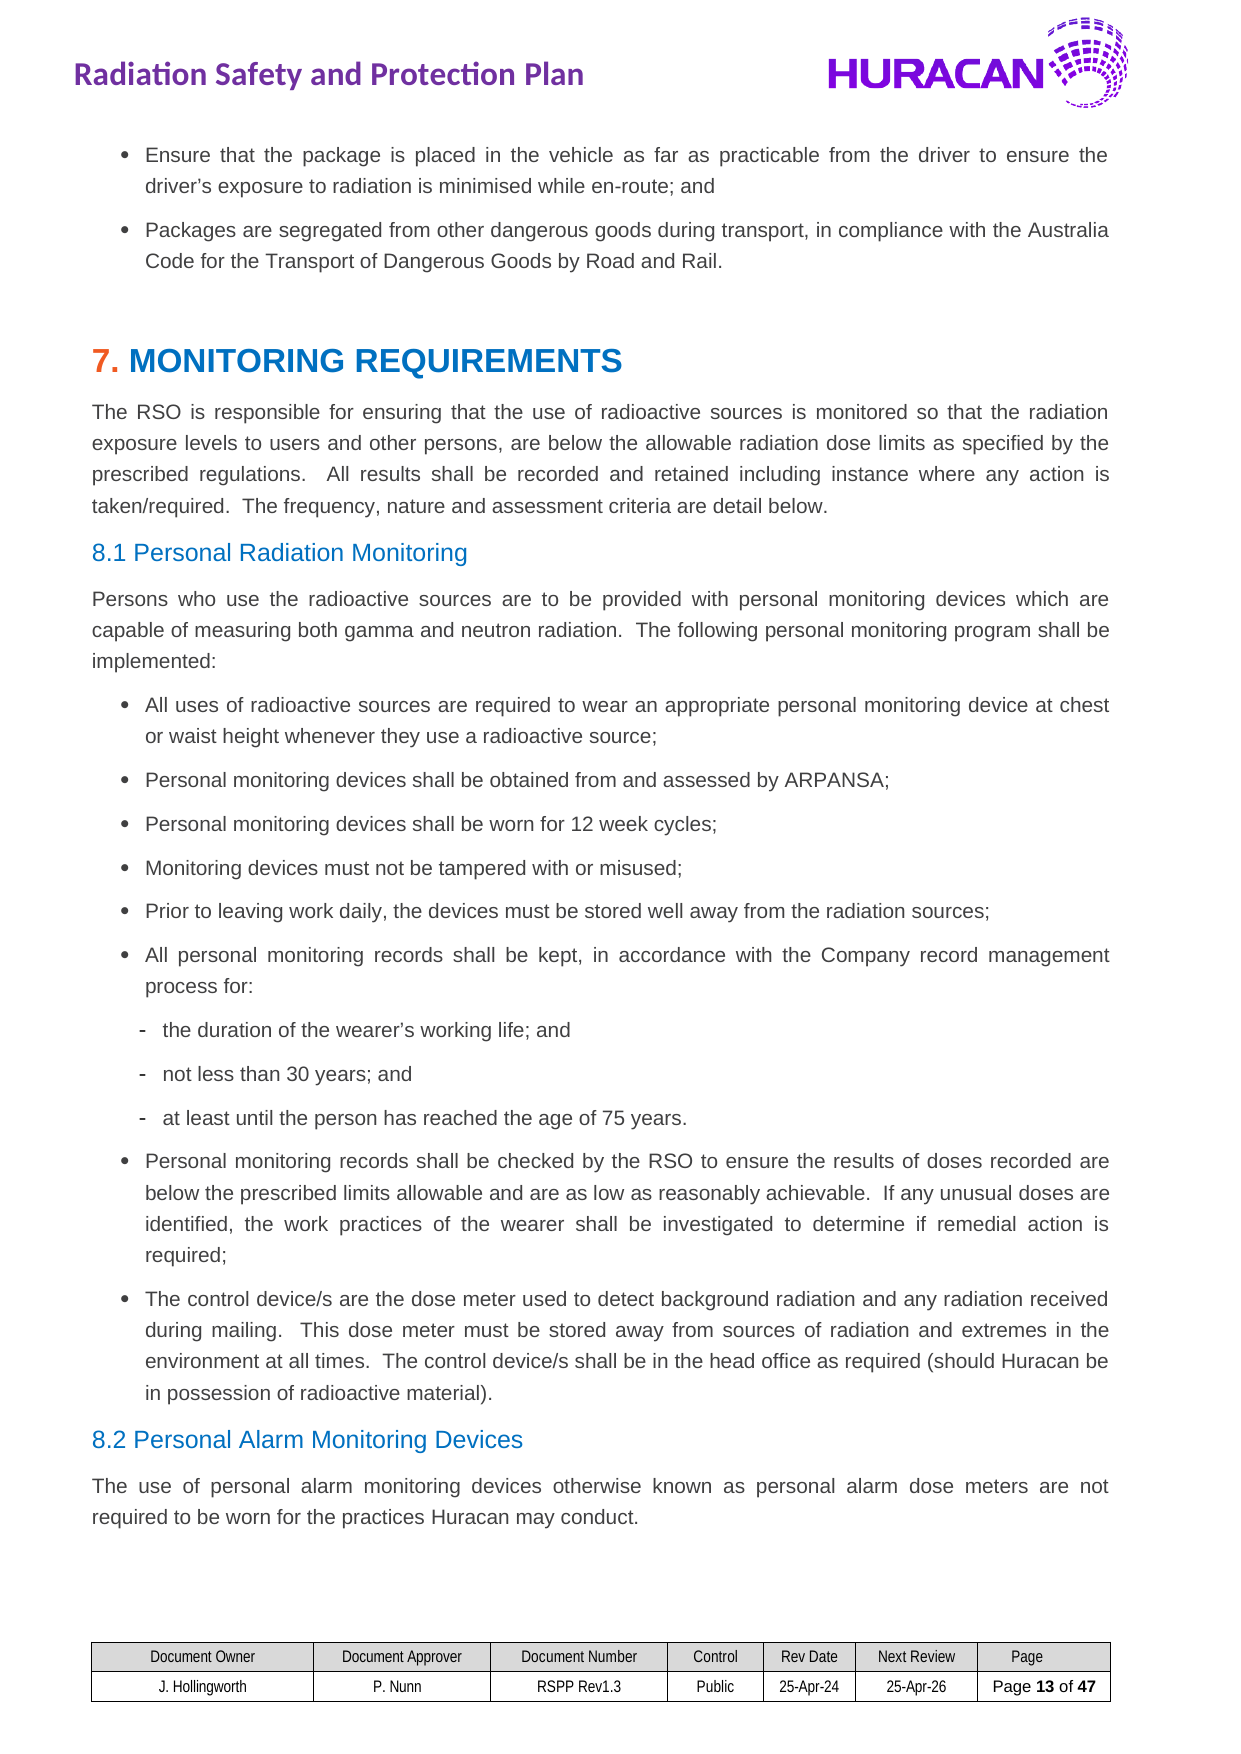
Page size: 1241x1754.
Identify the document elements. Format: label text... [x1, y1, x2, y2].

text The control device/s are the dose meter used to detect background radiation and any radiation received during mailing. This dose meter must be stored away from sources of radiation and extremes in the environment at all times. The control device/s shall be in the head office as required (should Huracan be in possession of radioactive material). [121, 1279, 1111, 1404]
text Ensure that the package is placed in the vehicle as far as practicable from the driver to ensure the driver’s exposure to radiation is minimised while en-route; and [121, 135, 1111, 198]
text Personal monitoring records shall be checked by the RSO to ensure the results of doses recorded are below the prescribed limits allowable and are as low as reasonably achievable. If any unusual doses are identified, the work practices of the wearer shall be investigated to determine if remedial action is required; [121, 1142, 1111, 1267]
subtitle 8.1 Personal Radiation Monitoring [92, 538, 1111, 567]
text All personal monitoring records shall be kept, in accordance with the Company record management process for: [121, 936, 1111, 998]
text The RSO is responsible for ensuring that the use of radioactive sources is monitored so that the radiation exposure levels to users and other persons, are below the allowable radiation dose limits as specified by the prescribed regulations. All results shall be recorded and retained including instance where any action is taken/required. The frequency, nature and assessment criteria are detail below. [92, 392, 1111, 517]
text Packages are segregated from other dangerous goods during transport, in compliance with the Australia Code for the Transport of Dangerous Goods by Road and Rail. [121, 210, 1111, 273]
subtitle 8.2 Personal Alarm Monitoring Devices [92, 1425, 1111, 1454]
text the duration of the wearer’s working life; and [139, 1011, 1111, 1042]
text at least until the person has reached the age of 75 years. [139, 1098, 1111, 1129]
picture [828, 17, 1129, 108]
text Persons who use the radioactive sources are to be provided with personal monitoring devices which are capable of measuring both gamma and neutron radiation. The following personal monitoring program shall be implemented: [92, 579, 1111, 673]
text Personal monitoring devices shall be obtained from and assessed by ARPANSA; [121, 761, 1111, 792]
text Prior to leaving work daily, the devices must be stored well away from the radiation sources; [121, 892, 1111, 923]
text The use of personal alarm monitoring devices otherwise known as personal alarm dose meters are not required to be worn for the practices Huracan may conduct. [92, 1467, 1111, 1529]
text Personal monitoring devices shall be worn for 12 week cycles; [121, 804, 1111, 836]
text not less than 30 years; and [139, 1054, 1111, 1086]
text Monitoring devices must not be tampered with or misused; [121, 848, 1111, 879]
subtitle Monitoring requirements [92, 341, 1111, 380]
text All uses of radioactive sources are required to wear an appropriate personal monitoring device at chest or waist height whenever they use a radioactive source; [121, 686, 1111, 748]
